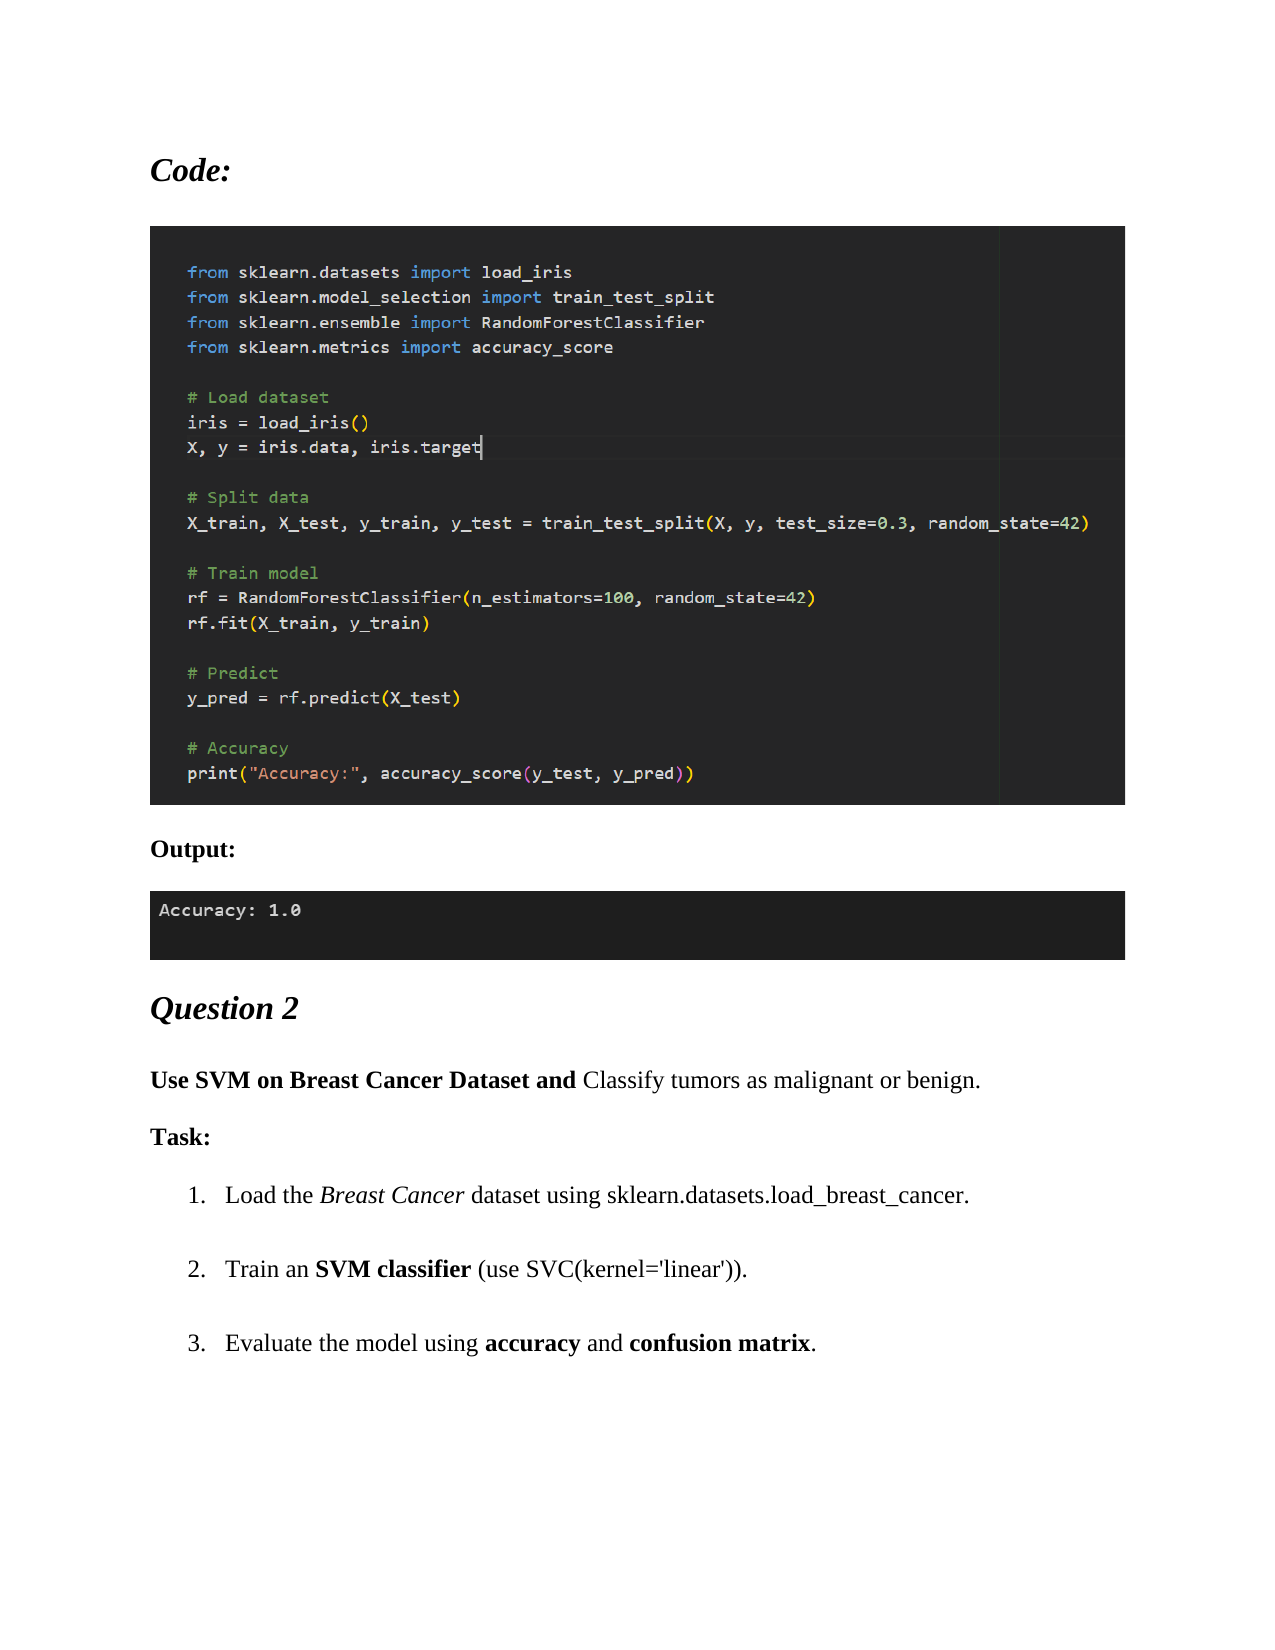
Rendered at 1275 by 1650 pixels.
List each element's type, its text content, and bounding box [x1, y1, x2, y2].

picture [150, 891, 1125, 960]
text Question 2 [150, 988, 1125, 1026]
text Code: [150, 150, 1125, 188]
list Evaluate the model using accuracy and confusion matrix. [187, 1328, 1125, 1357]
picture [150, 226, 1125, 805]
text Use SVM on Breast Cancer Dataset and Classify tumors as malignant or benign. [150, 1065, 1125, 1093]
text Task: [150, 1122, 1125, 1151]
list Train an SVM classifier (use SVC(kernel='linear')). [187, 1254, 1125, 1283]
list Load the Breast Cancer dataset using sklearn.datasets.load_breast_cancer. [187, 1180, 1125, 1208]
text Output: [150, 834, 1125, 862]
